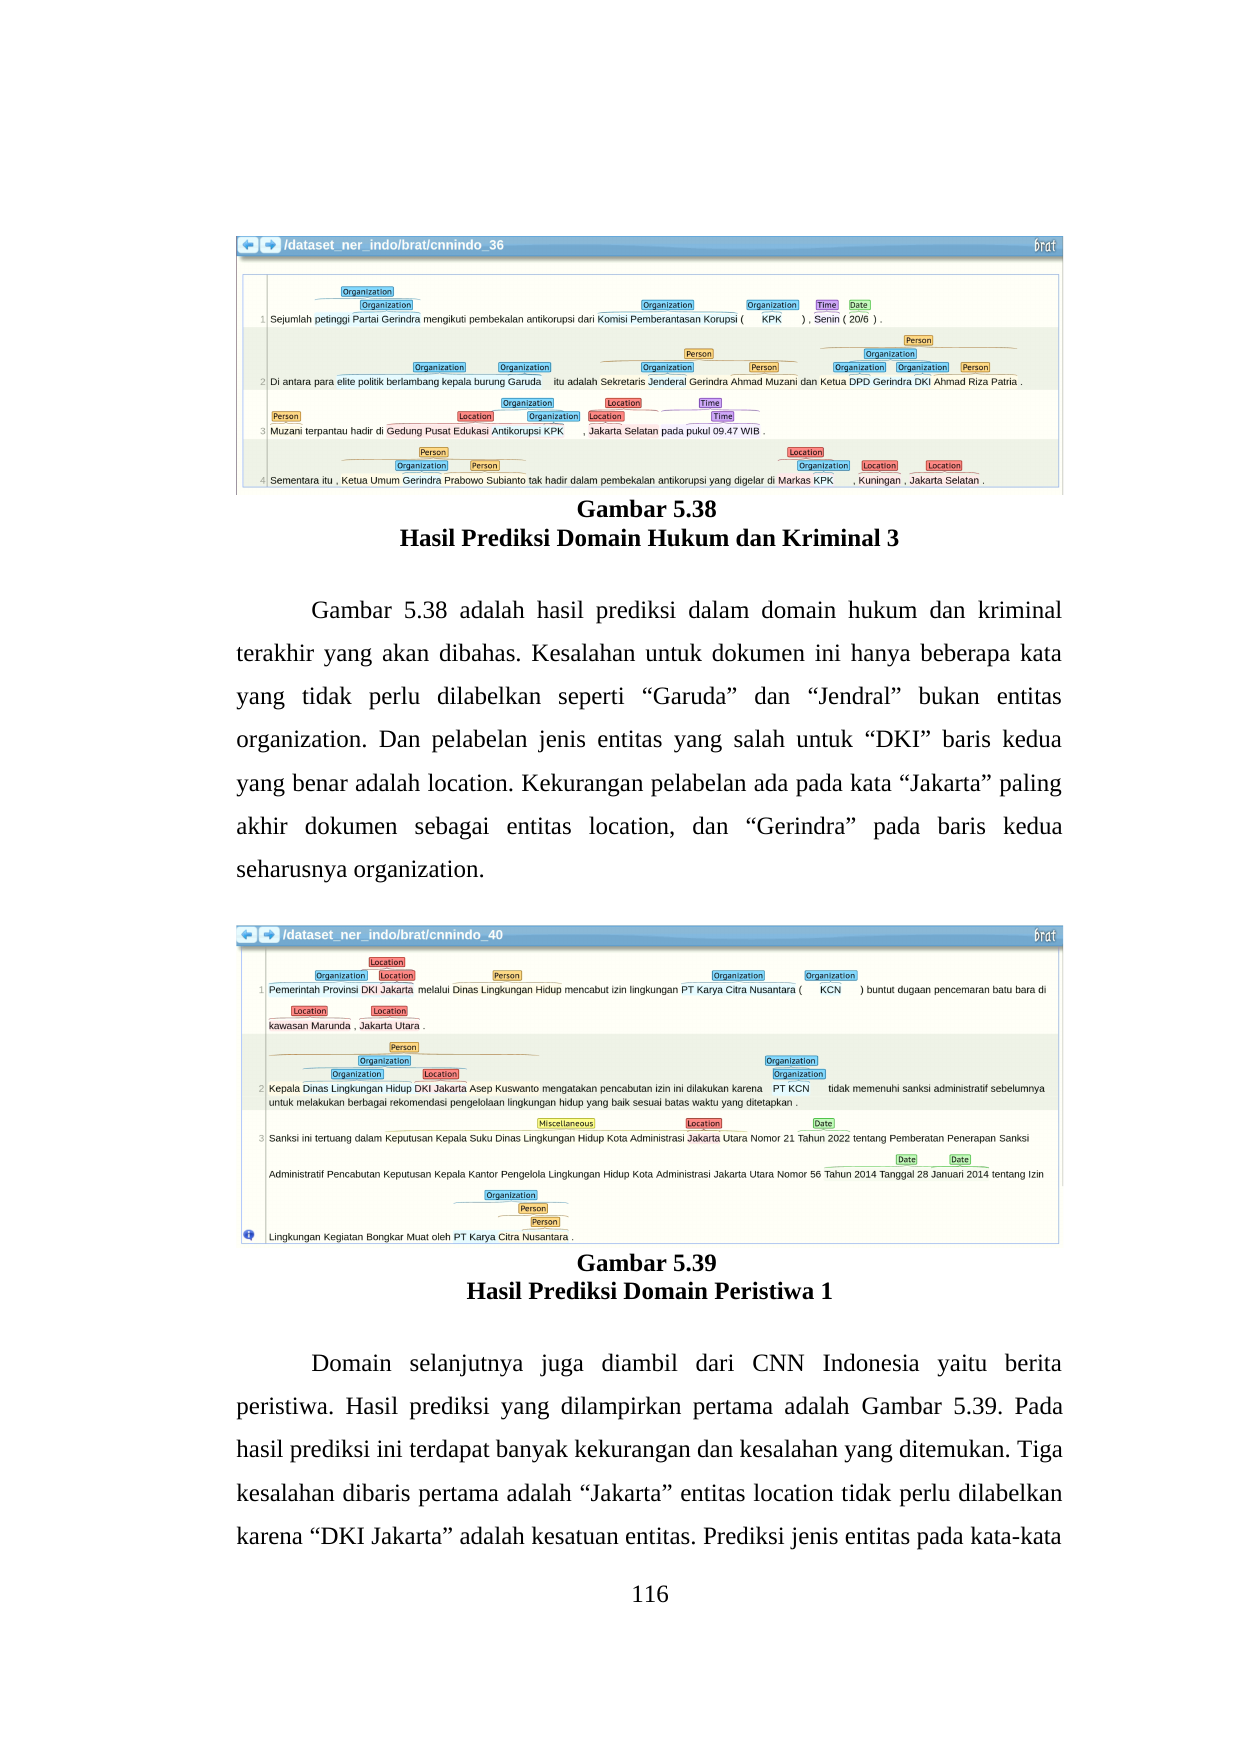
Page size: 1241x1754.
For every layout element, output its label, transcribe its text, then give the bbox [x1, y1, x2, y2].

picture [236, 925, 1064, 1248]
picture [236, 236, 1064, 495]
text Gambar 5.11 Hasil Prediksi Domain Peristiwa 1 [236, 1248, 1063, 1305]
text Gambar 5.10 Hasil Prediksi Domain Hukum dan Kriminal 3 [236, 495, 1063, 552]
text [236, 1348, 1063, 1549]
